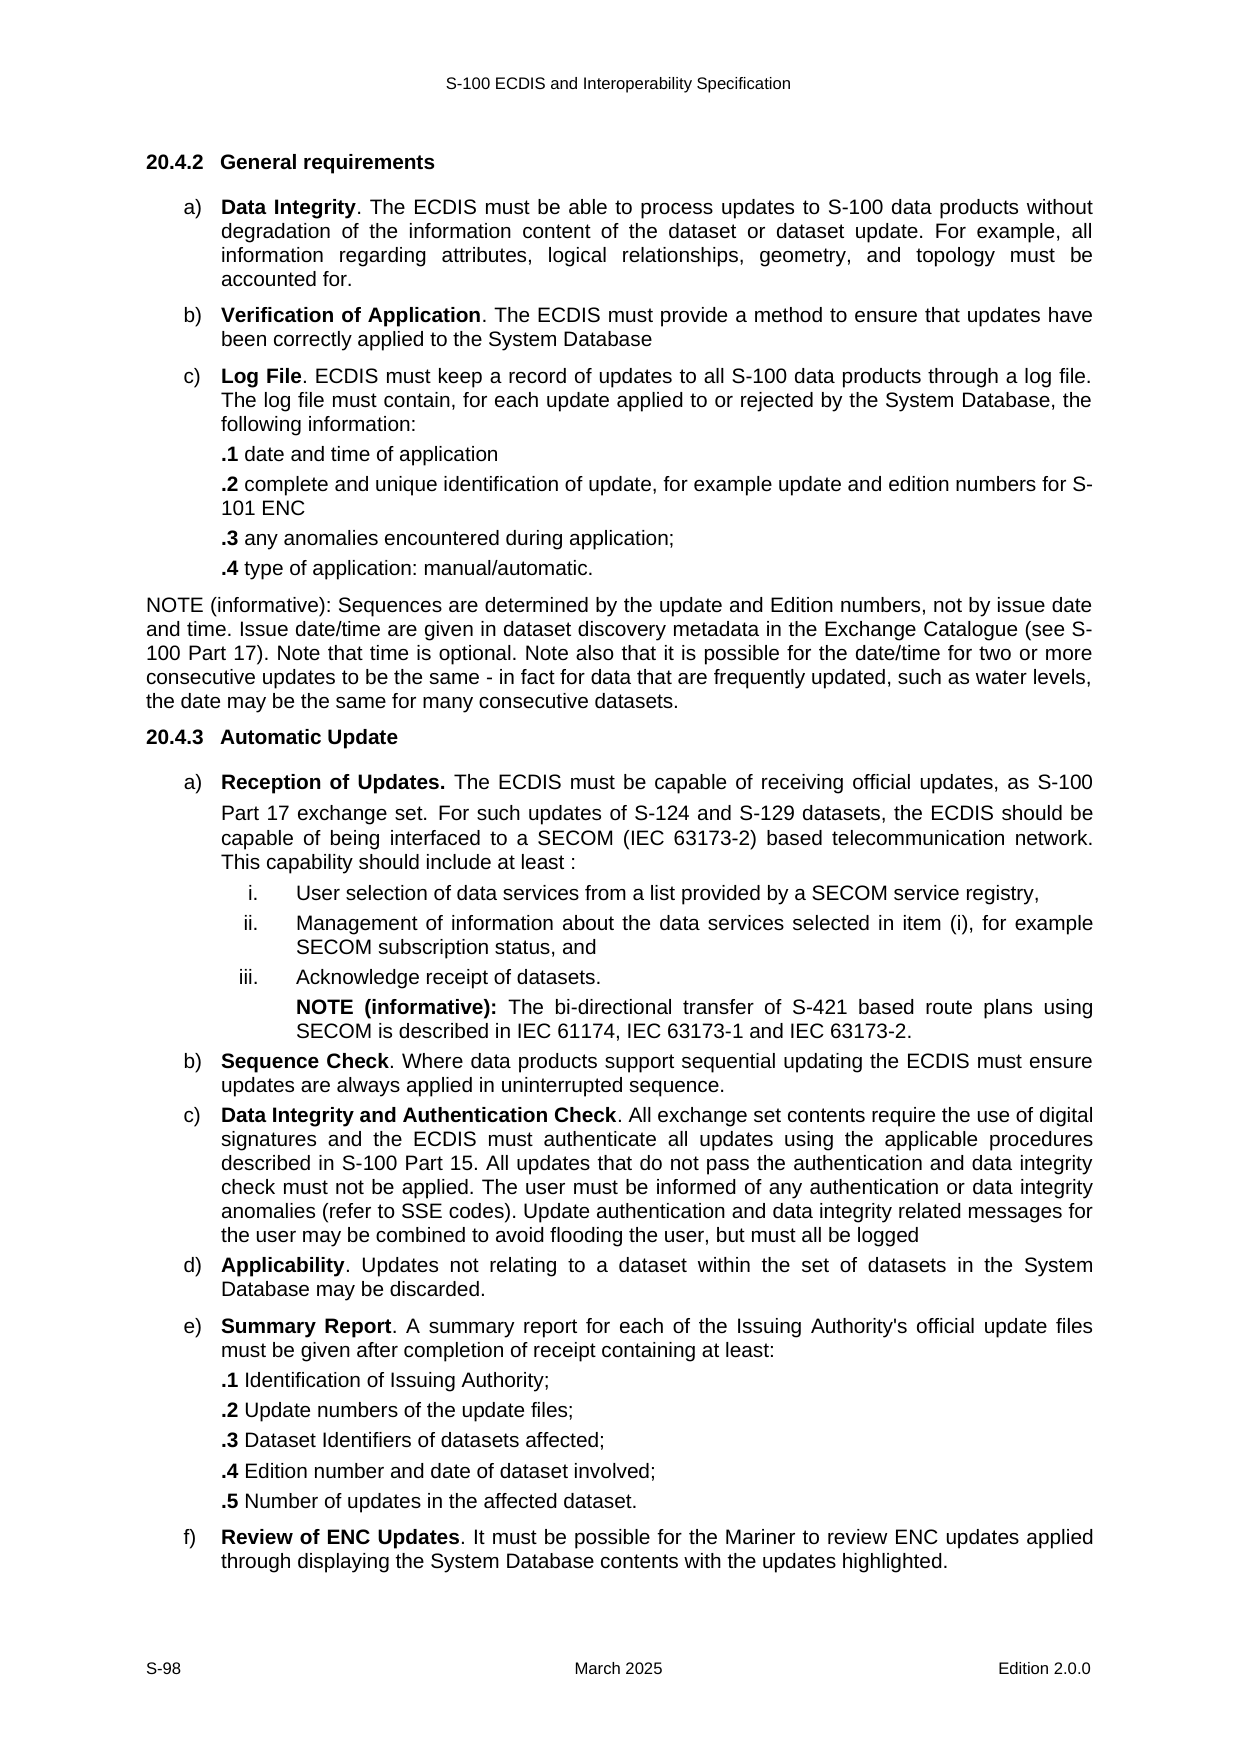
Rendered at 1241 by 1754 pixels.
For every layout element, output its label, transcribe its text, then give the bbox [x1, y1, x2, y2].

list Acknowledge receipt of datasets. [258, 965, 1094, 989]
list Log File. ECDIS must keep a record of updates to all S-100 data products through a log file. The log file must contain, for each update applied to or rejected by the System Database, the following information: [183, 363, 1094, 435]
list Verification of Application. The ECDIS must provide a method to ensure that updates have been correctly applied to the System Database [183, 303, 1094, 351]
text NOTE (informative): Sequences are determined by the update and Edition numbers, not by issue date and time. Issue date/time are given in dataset discovery metadata in the Exchange Catalogue (see S-100 Part 17). Note that time is optional. Note also that it is possible for the date/time for two or more consecutive updates to be the same - in fact for data that are frequently updated, such as water levels, the date may be the same for many consecutive datasets. [146, 593, 1094, 712]
list .2 Update numbers of the update files; [221, 1398, 1094, 1422]
list NOTE (informative): The bi-directional transfer of S-421 based route plans using SECOM is described in IEC 61174, IEC 63173-1 and IEC 63173-2. [296, 995, 1094, 1043]
list Review of ENC Updates. It must be possible for the Mariner to review ENC updates applied through displaying the System Database contents with the updates highlighted. [183, 1525, 1094, 1573]
list Data Integrity. The ECDIS must be able to process updates to S-100 data products without degradation of the information content of the dataset or dataset update. For example, all information regarding attributes, logical relationships, geometry, and topology must be accounted for. [183, 195, 1094, 291]
list .4 type of application: manual/automatic. [221, 556, 1094, 580]
subtitle Automatic Update [146, 725, 1094, 749]
list .3 Dataset Identifiers of datasets affected; [221, 1428, 1094, 1452]
list .4 Edition number and date of dataset involved; [221, 1458, 1094, 1482]
list Sequence Check. Where data products support sequential updating the ECDIS must ensure updates are always applied in uninterrupted sequence. [183, 1049, 1094, 1097]
list Reception of Updates. The ECDIS must be capable of receiving official updates, as S-100 Part 17 exchange set. For such updates of S-124 and S-129 datasets, the ECDIS should be capable of being interfaced to a SECOM (IEC 63173-2) based telecommunication network. This capability should include at least : [184, 770, 1094, 874]
subtitle General requirements [146, 150, 1094, 174]
list User selection of data services from a list provided by a SECOM service registry, [258, 880, 1094, 904]
list Applicability. Updates not relating to a dataset within the set of datasets in the System Database may be discarded. [183, 1253, 1094, 1301]
list .1 date and time of application [221, 442, 1094, 466]
list Data Integrity and Authentication Check. All exchange set contents require the use of digital signatures and the ECDIS must authenticate all updates using the applicable procedures described in S-100 Part 15. All updates that do not pass the authentication and data integrity check must not be applied. The user must be informed of any authentication or data integrity anomalies (refer to SSE codes). Update authentication and data integrity related messages for the user may be combined to avoid flooding the user, but must all be logged [183, 1103, 1094, 1247]
list .1 Identification of Issuing Authority; [221, 1368, 1094, 1392]
list .5 Number of updates in the affected dataset. [221, 1489, 1094, 1513]
list .2 complete and unique identification of update, for example update and edition numbers for S-101 ENC [221, 472, 1094, 520]
list .3 any anomalies encountered during application; [221, 526, 1094, 550]
list Summary Report. A summary report for each of the Issuing Authority's official update files must be given after completion of receipt containing at least: [183, 1314, 1094, 1362]
list Management of information about the data services selected in item (i), for example SECOM subscription status, and [258, 911, 1094, 958]
